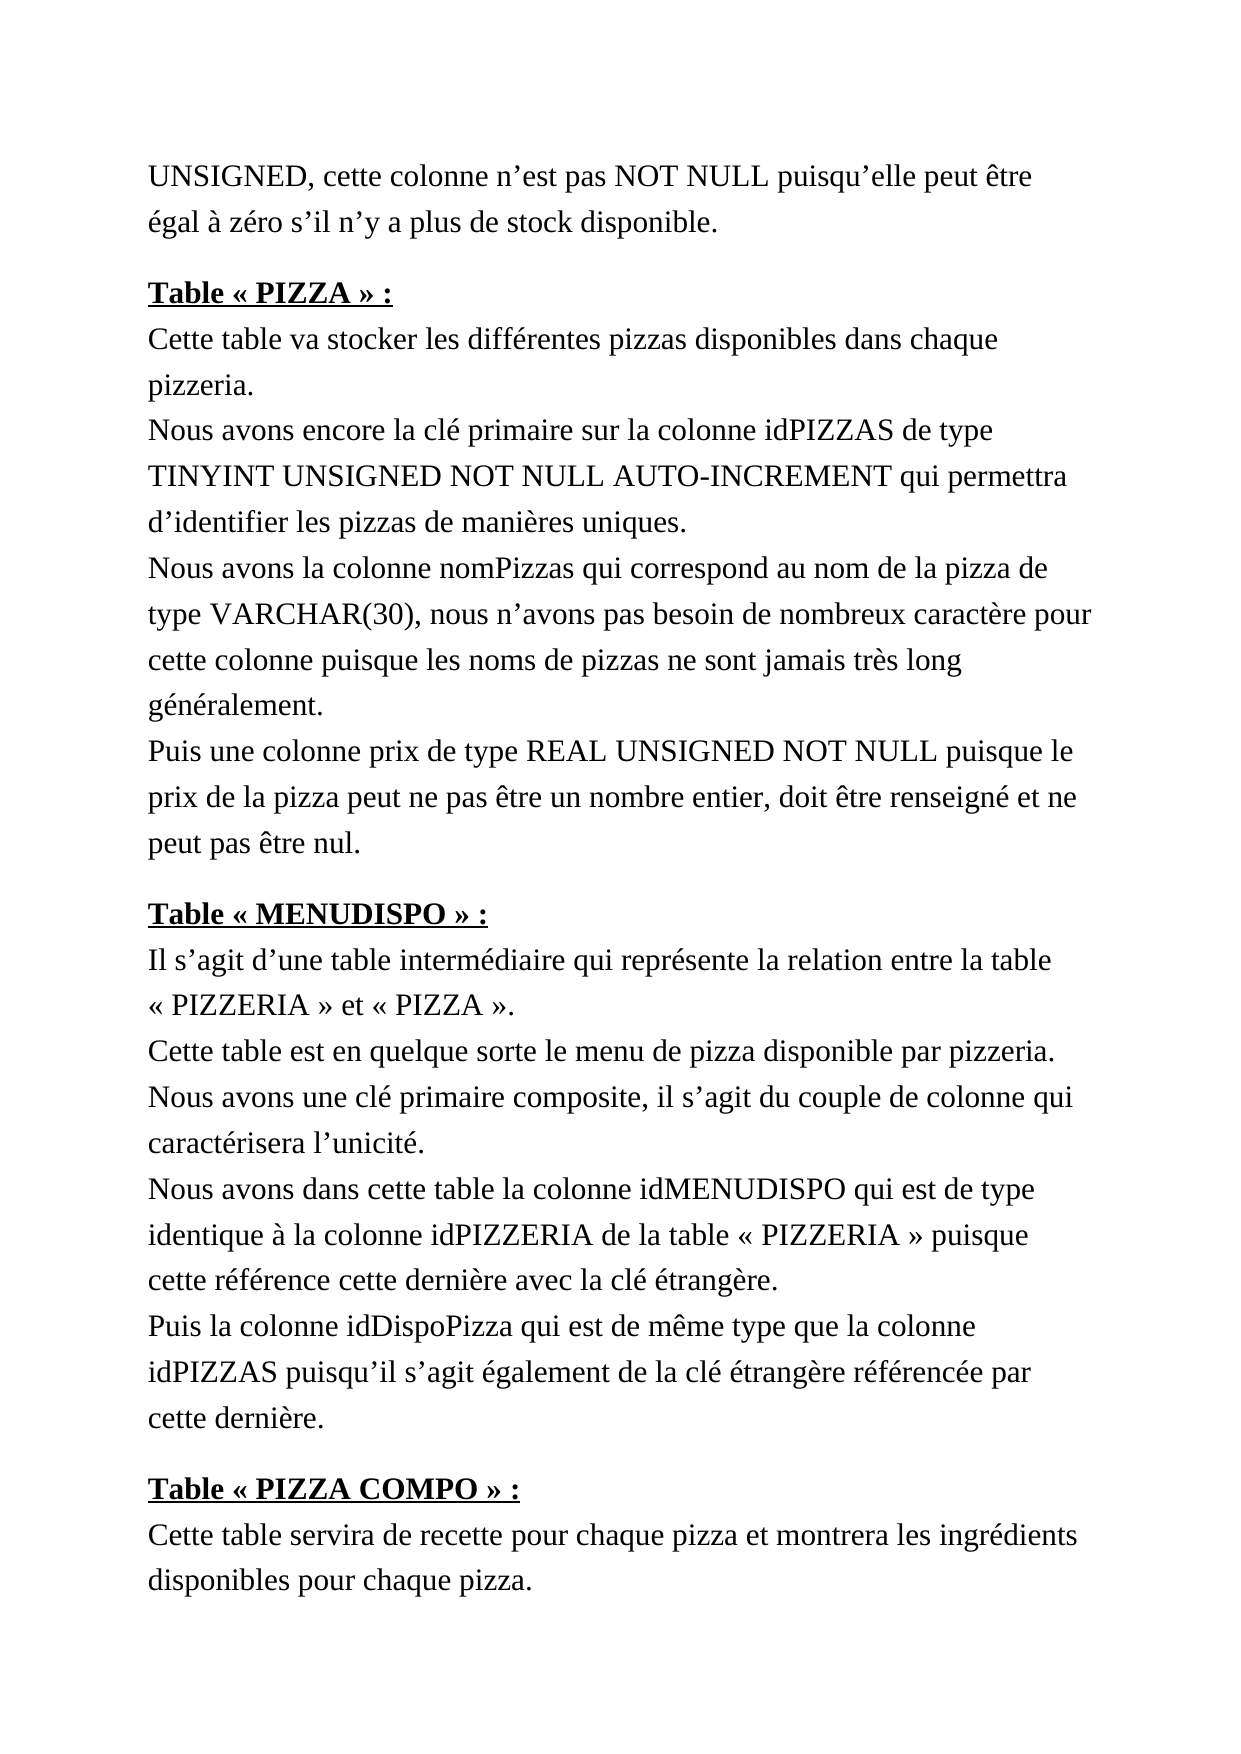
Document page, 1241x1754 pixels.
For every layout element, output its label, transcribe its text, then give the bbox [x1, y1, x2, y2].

text Table « MENUDISPO » : Il s’agit d’une table intermédiaire qui représente la relation entre la table « PIZZERIA » et « PIZZA ». Cette table est en quelque sorte le menu de pizza disponible par pizzeria. Nous avons une clé primaire composite, il s’agit du couple de colonne qui caractérisera l’unicité. Nous avons dans cette table la colonne idMENUDISPO qui est de type identique à la colonne idPIZZERIA de la table « PIZZERIA » puisque cette référence cette dernière avec la clé étrangère. Puis la colonne idDispoPizza qui est de même type que la colonne idPIZZAS puisqu’il s’agit également de la clé étrangère référencée par cette dernière. [148, 885, 1093, 1435]
text Table « PIZZA » : Cette table va stocker les différentes pizzas disponibles dans chaque pizzeria. Nous avons encore la clé primaire sur la colonne idPIZZAS de type TINYINT UNSIGNED NOT NULL AUTO-INCREMENT qui permettra d’identifier les pizzas de manières uniques. Nous avons la colonne nomPizzas qui correspond au nom de la pizza de type VARCHAR(30), nous n’avons pas besoin de nombreux caractère pour cette colonne puisque les noms de pizzas ne sont jamais très long généralement. Puis une colonne prix de type REAL UNSIGNED NOT NULL puisque le prix de la pizza peut ne pas être un nombre entier, doit être renseigné et ne peut pas être nul. [148, 264, 1093, 860]
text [148, 148, 1093, 239]
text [148, 1460, 1093, 1598]
